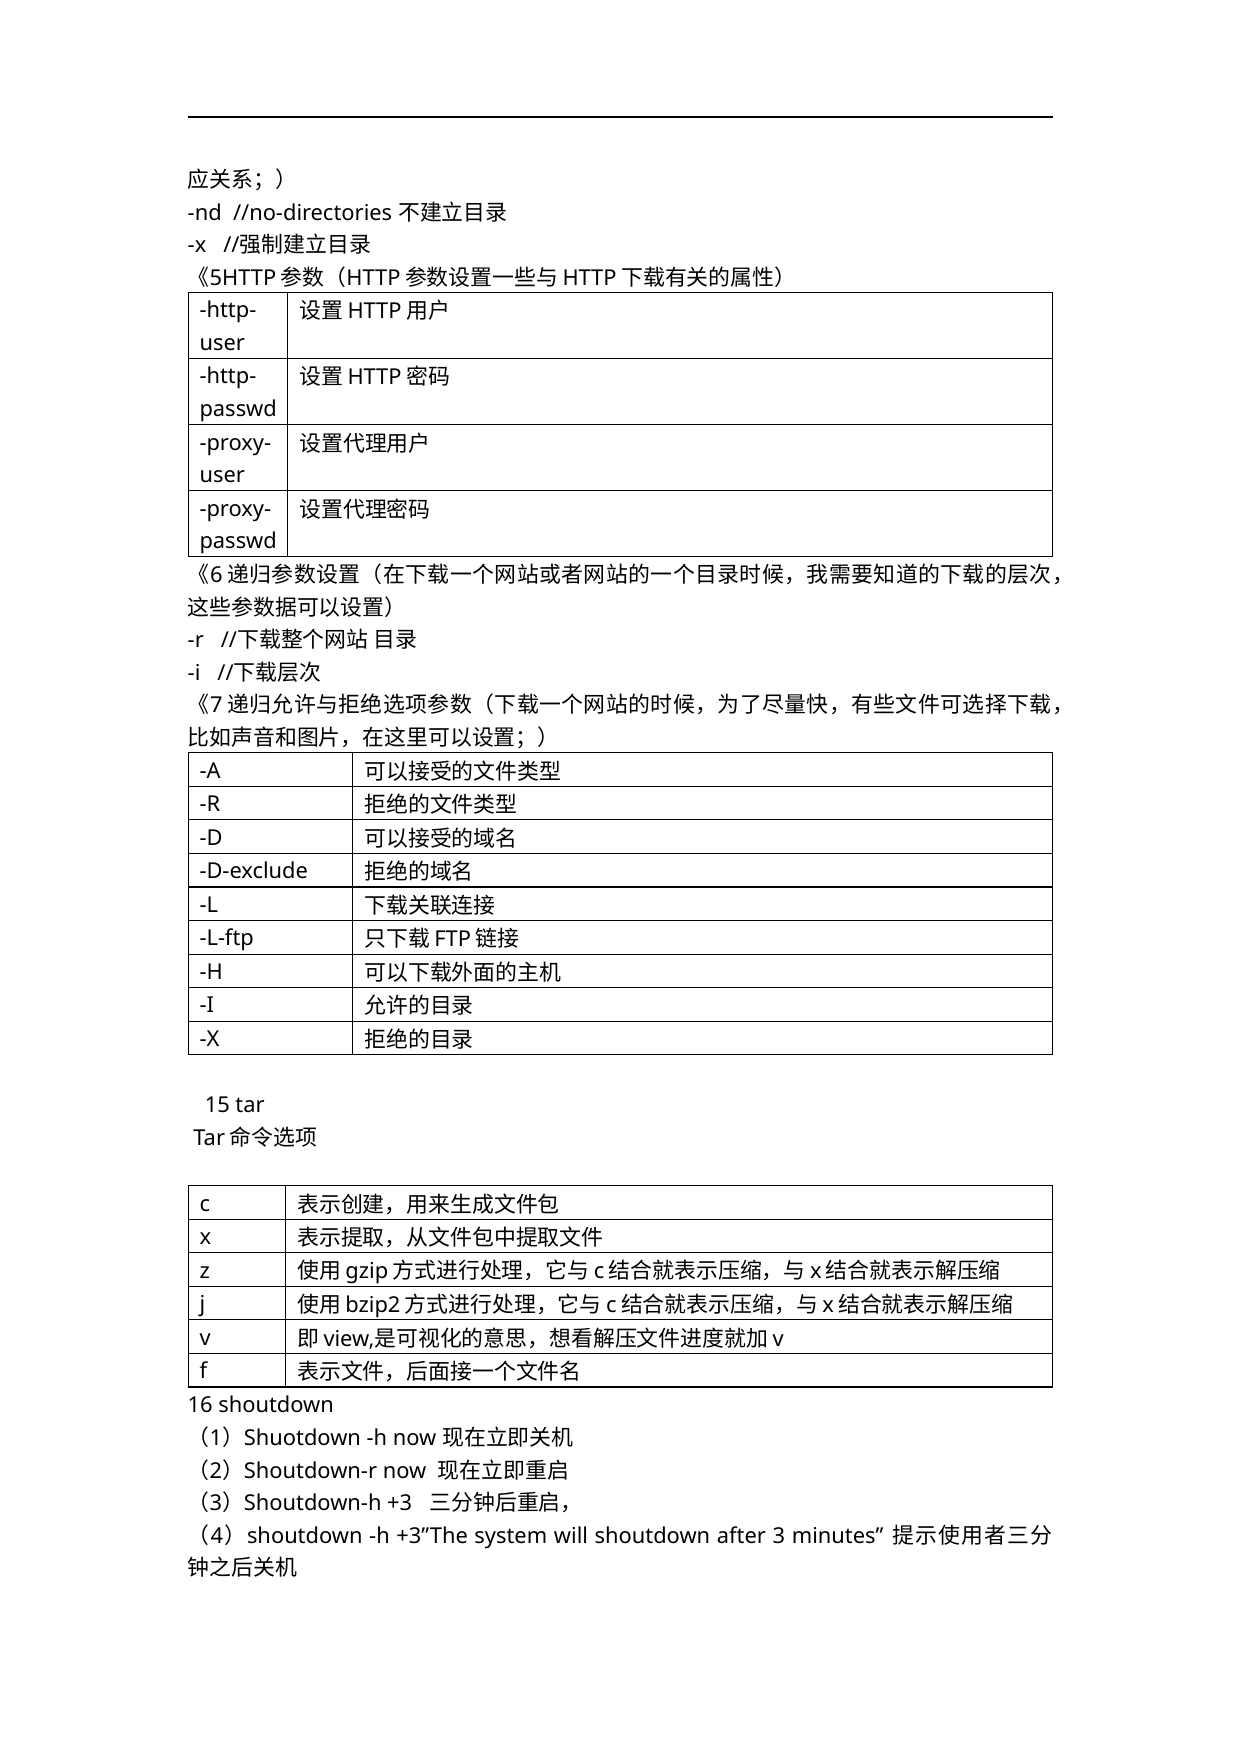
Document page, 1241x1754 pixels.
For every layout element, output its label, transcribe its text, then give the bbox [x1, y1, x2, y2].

table_cell -L [189, 888, 352, 920]
table_cell 拒绝的域名 [353, 854, 1052, 886]
table_cell 拒绝的文件类型 [353, 787, 1052, 819]
text 《7递归允许与拒绝选项参数（下载一个网站的时候，为了尽量快，有些文件可选择下载，比如声音和图片，在这里可以设置；） [187, 687, 1053, 752]
table_cell -L-ftp [189, 921, 352, 953]
text -x //强制建立目录 [187, 227, 1053, 259]
table_cell 只下载FTP链接 [353, 921, 1052, 953]
table_cell -H [189, 955, 352, 987]
table_cell -R [189, 787, 352, 819]
table_cell -proxy-passwd [189, 491, 287, 556]
text （2）Shoutdown-r now 现在立即重启 [187, 1452, 1053, 1485]
table_cell x [189, 1220, 285, 1252]
table_cell -X [189, 1022, 352, 1054]
table_header c [189, 1186, 285, 1219]
table_cell 可以下载外面的主机 [353, 955, 1052, 987]
text （1）Shuotdown -h now 现在立即关机 [187, 1420, 1053, 1452]
text 15 tar [187, 1088, 1053, 1120]
table_cell 即view,是可视化的意思，想看解压文件进度就加v [286, 1320, 1052, 1353]
table_cell 设置HTTP密码 [288, 359, 1052, 424]
table_cell 允许的目录 [353, 988, 1052, 1021]
text -r //下载整个网站 目录 [187, 622, 1053, 655]
table_cell -I [189, 988, 352, 1021]
table_cell j [189, 1287, 285, 1319]
table_cell v [189, 1320, 285, 1353]
text （3）Shoutdown-h +3 三分钟后重启， [187, 1485, 1053, 1517]
table_cell 表示文件，后面接一个文件名 [286, 1354, 1052, 1386]
table_cell f [189, 1354, 285, 1386]
table_header 表示创建，用来生成文件包 [286, 1186, 1052, 1219]
table_cell -D [189, 820, 352, 853]
table_header -http-user [189, 293, 287, 358]
table_header 可以接受的文件类型 [353, 753, 1052, 786]
table_cell 下载关联连接 [353, 888, 1052, 920]
text -nd //no-directories 不建立目录 [187, 194, 1053, 227]
table_cell 可以接受的域名 [353, 820, 1052, 853]
table_header -A [189, 753, 352, 786]
table_cell 使用bzip2方式进行处理，它与c结合就表示压缩，与x结合就表示解压缩 [286, 1287, 1052, 1319]
text Tar命令选项 [187, 1120, 1053, 1153]
text 16 shoutdown [187, 1387, 1053, 1420]
table_cell 表示提取，从文件包中提取文件 [286, 1220, 1052, 1252]
text 《6递归参数设置（在下载一个网站或者网站的一个目录时候，我需要知道的下载的层次，这些参数据可以设置） [187, 557, 1053, 622]
table_cell 设置代理用户 [288, 425, 1052, 490]
table_cell -http-passwd [189, 359, 287, 424]
text （4）shoutdown -h +3”The system will shoutdown after 3 minutes” 提示使用者三分钟之后关机 [187, 1517, 1053, 1582]
table_cell -proxy-user [189, 425, 287, 490]
table_cell z [189, 1253, 285, 1286]
table_cell 设置代理密码 [288, 491, 1052, 556]
text -i //下载层次 [187, 655, 1053, 687]
text 《5HTTP参数（HTTP参数设置一些与HTTP下载有关的属性） [187, 259, 1053, 292]
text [187, 162, 1053, 194]
table_cell 拒绝的目录 [353, 1022, 1052, 1054]
table_cell 使用gzip方式进行处理，它与c结合就表示压缩，与x结合就表示解压缩 [286, 1253, 1052, 1286]
table_header 设置HTTP用户 [288, 293, 1052, 358]
table_cell -D-exclude [189, 854, 352, 886]
